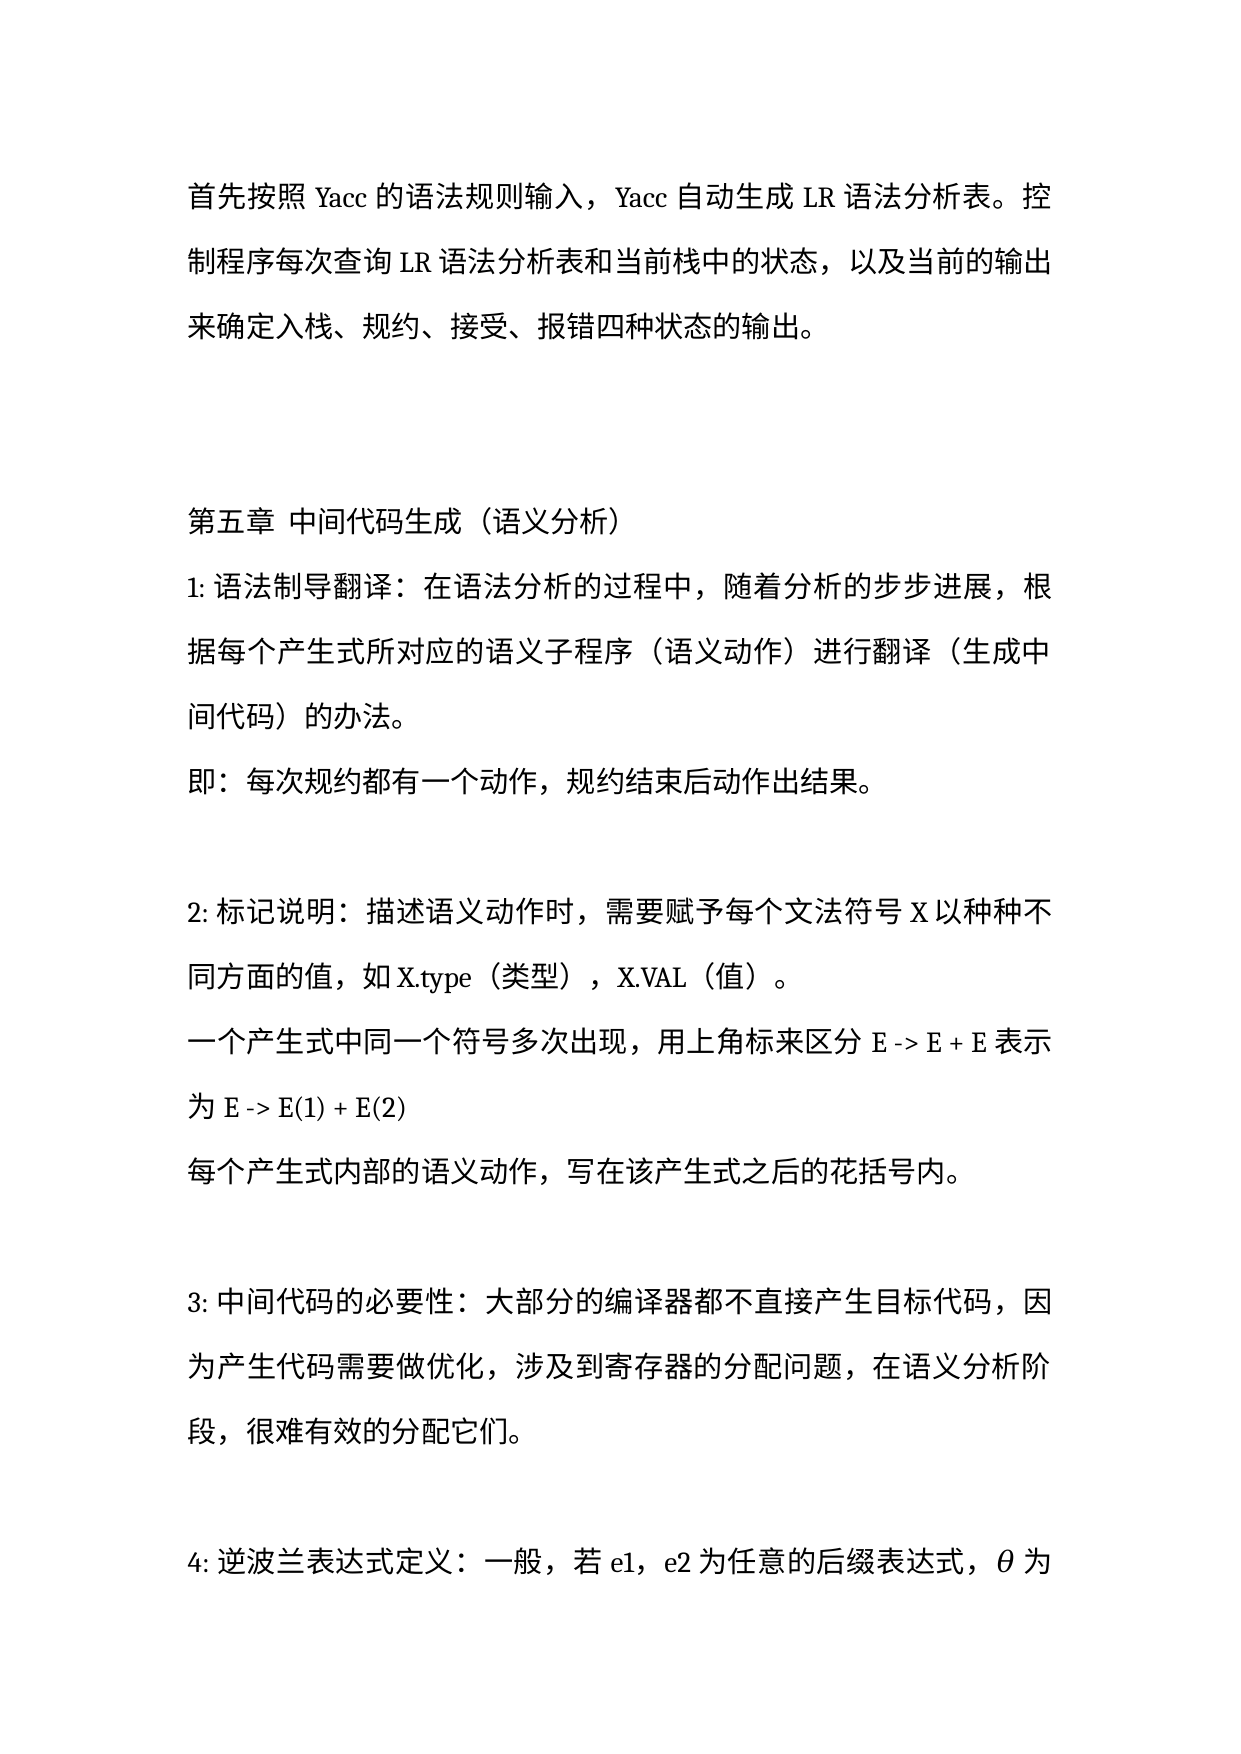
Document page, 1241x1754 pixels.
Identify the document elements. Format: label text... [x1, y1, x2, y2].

text 2: 标记说明：描述语义动作时，需要赋予每个文法符号X以种种不同方面的值，如X.type（类型），X.VAL（值）。 [187, 877, 1053, 1007]
text 一个产生式中同一个符号多次出现，用上角标来区分 E -> E + E 表示为 E -> E(1) + E(2) [187, 1007, 1053, 1137]
text 即：每次规约都有一个动作，规约结束后动作出结果。 [187, 747, 1053, 812]
text 3: 中间代码的必要性：大部分的编译器都不直接产生目标代码，因为产生代码需要做优化，涉及到寄存器的分配问题，在语义分析阶段，很难有效的分配它们。 [187, 1267, 1053, 1462]
text 1: 语法制导翻译：在语法分析的过程中，随着分析的步步进展，根据每个产生式所对应的语义子程序（语义动作）进行翻译（生成中间代码）的办法。 [187, 552, 1053, 747]
text 首先按照 Yacc 的语法规则输入，Yacc 自动生成 LR 语法分析表。控制程序每次查询 LR 语法分析表和当前栈中的状态，以及当前的输出来确定入栈、规约、接受、报错四种状态的输出。 [187, 162, 1053, 357]
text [187, 1527, 1053, 1592]
text 第五章 中间代码生成（语义分析） [187, 487, 1053, 552]
text 每个产生式内部的语义动作，写在该产生式之后的花括号内。 [187, 1137, 1053, 1202]
